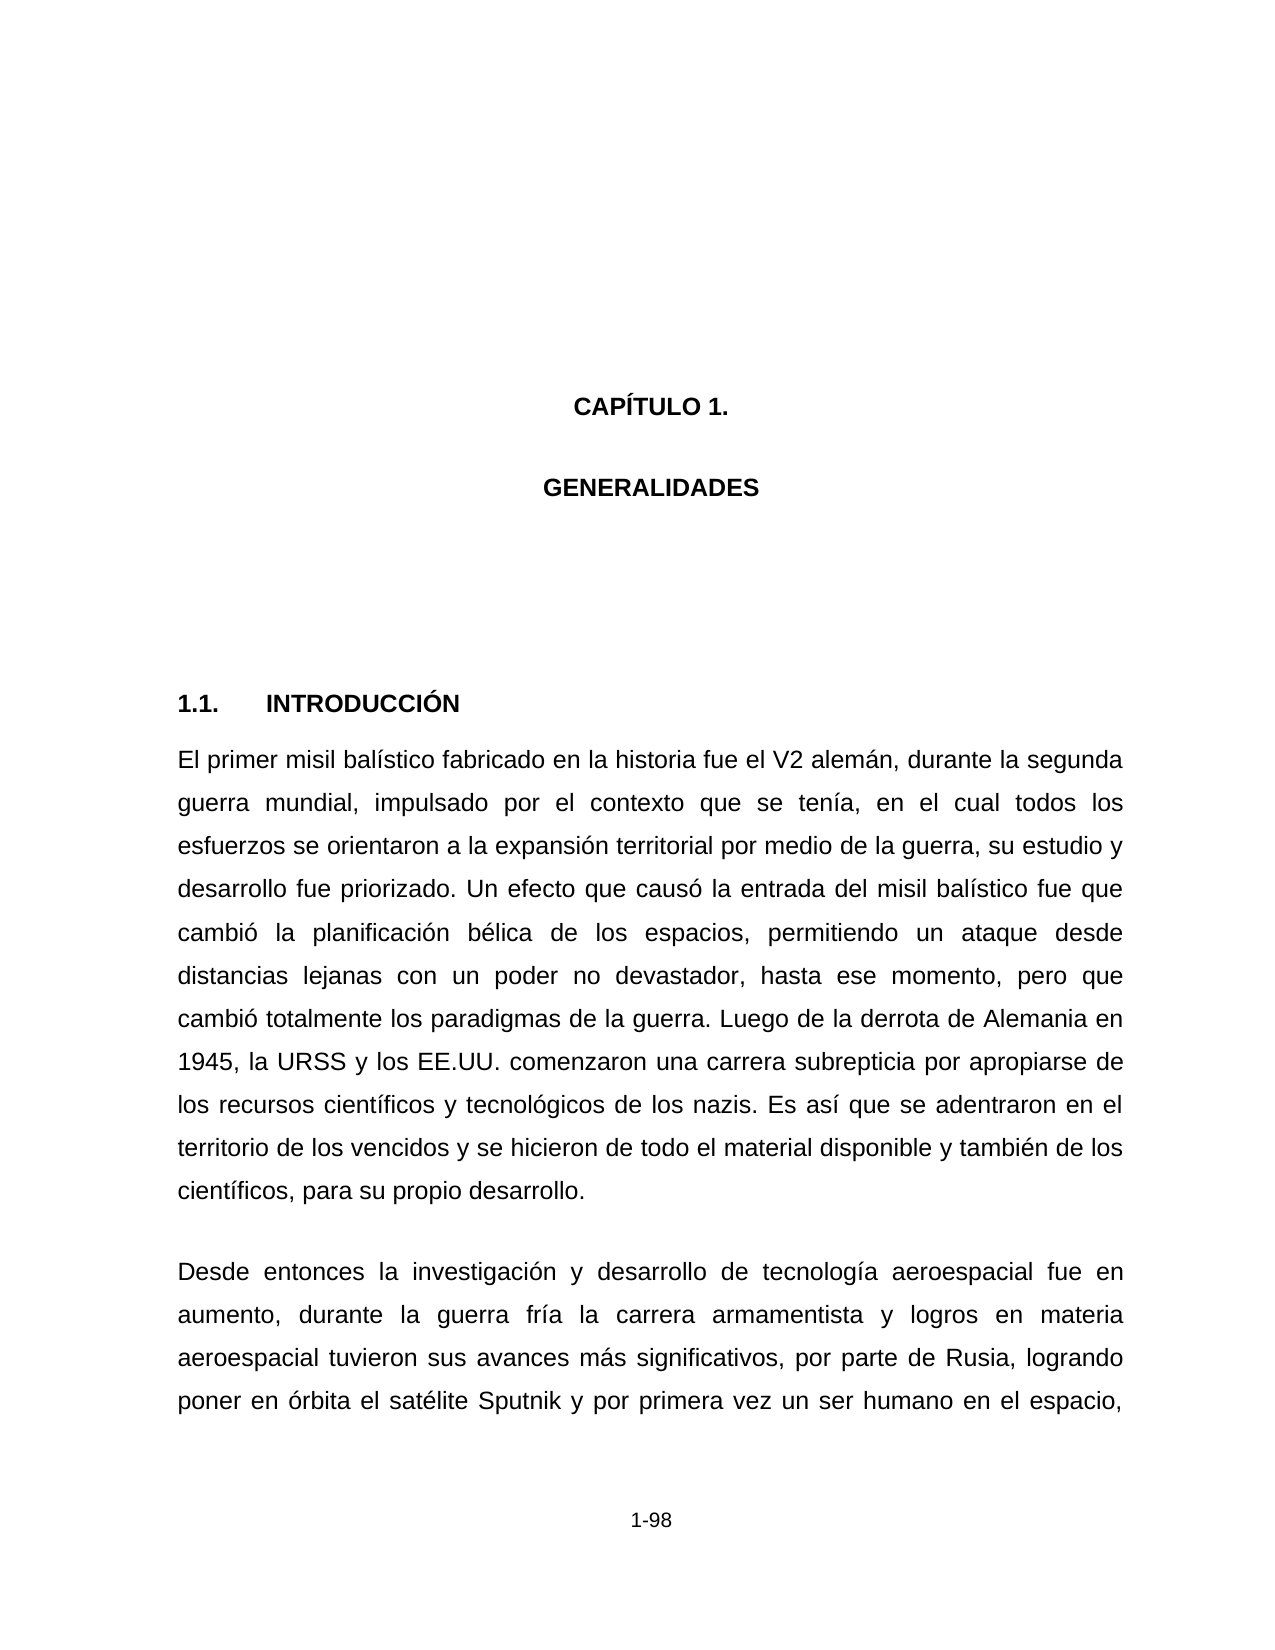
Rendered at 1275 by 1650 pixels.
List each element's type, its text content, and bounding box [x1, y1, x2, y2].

text El primer misil balístico fabricado en la historia fue el V2 alemán, durante la segunda guerra mundial, impulsado por el contexto que se tenía, en el cual todos los esfuerzos se orientaron a la expansión territorial por medio de la guerra, su estudio y desarrollo fue priorizado. Un efecto que causó la entrada del misil balístico fue que cambió la planificación bélica de los espacios, permitiendo un ataque desde distancias lejanas con un poder no devastador, hasta ese momento, pero que cambió totalmente los paradigmas de la guerra. Luego de la derrota de Alemania en 1945, la URSS y los EE.UU. comenzaron una carrera subrepticia por apropiarse de los recursos científicos y tecnológicos de los nazis. Es así que se adentraron en el territorio de los vencidos y se hicieron de todo el material disponible y también de los científicos, para su propio desarrollo. [177, 745, 1125, 1205]
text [177, 1257, 1125, 1415]
list CAPÍTULO 1. [177, 392, 1125, 421]
list GENERALIDADES [177, 472, 1125, 501]
text INTRODUCCIÓN [177, 689, 1125, 718]
